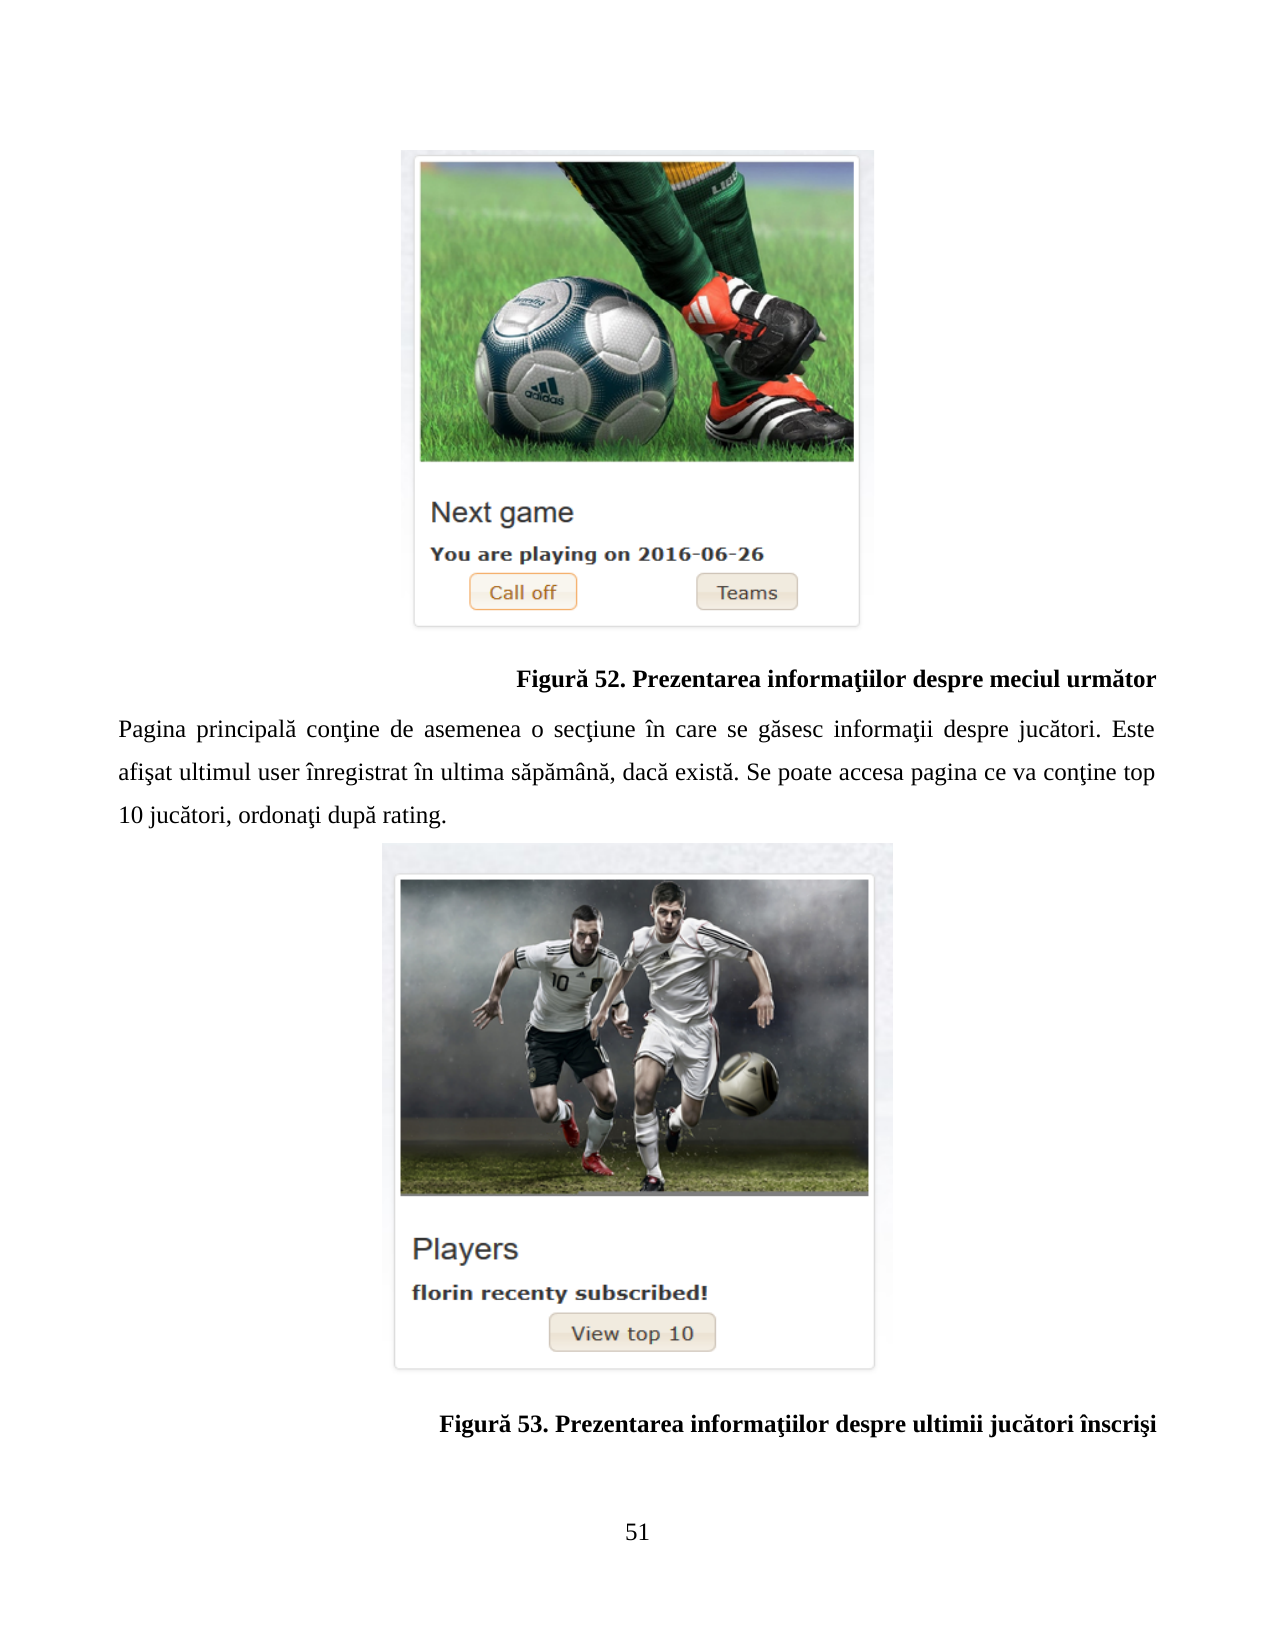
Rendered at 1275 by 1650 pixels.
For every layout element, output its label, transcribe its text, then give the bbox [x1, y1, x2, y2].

text Figură 52. Prezentarea informaţiilor despre meciul următor [118, 664, 1157, 693]
picture [400, 150, 875, 650]
text Figură 53. Prezentarea informaţiilor despre ultimii jucători înscrişi [118, 1409, 1157, 1438]
picture [382, 843, 893, 1395]
text Pagina principală conţine de asemenea o secţiune în care se găsesc informaţii despre jucători. Este afişat ultimul user înregistrat în ultima săpămână, dacă există. Se poate accesa pagina ce va conţine top 10 jucători, ordonaţi după rating. [118, 714, 1157, 829]
